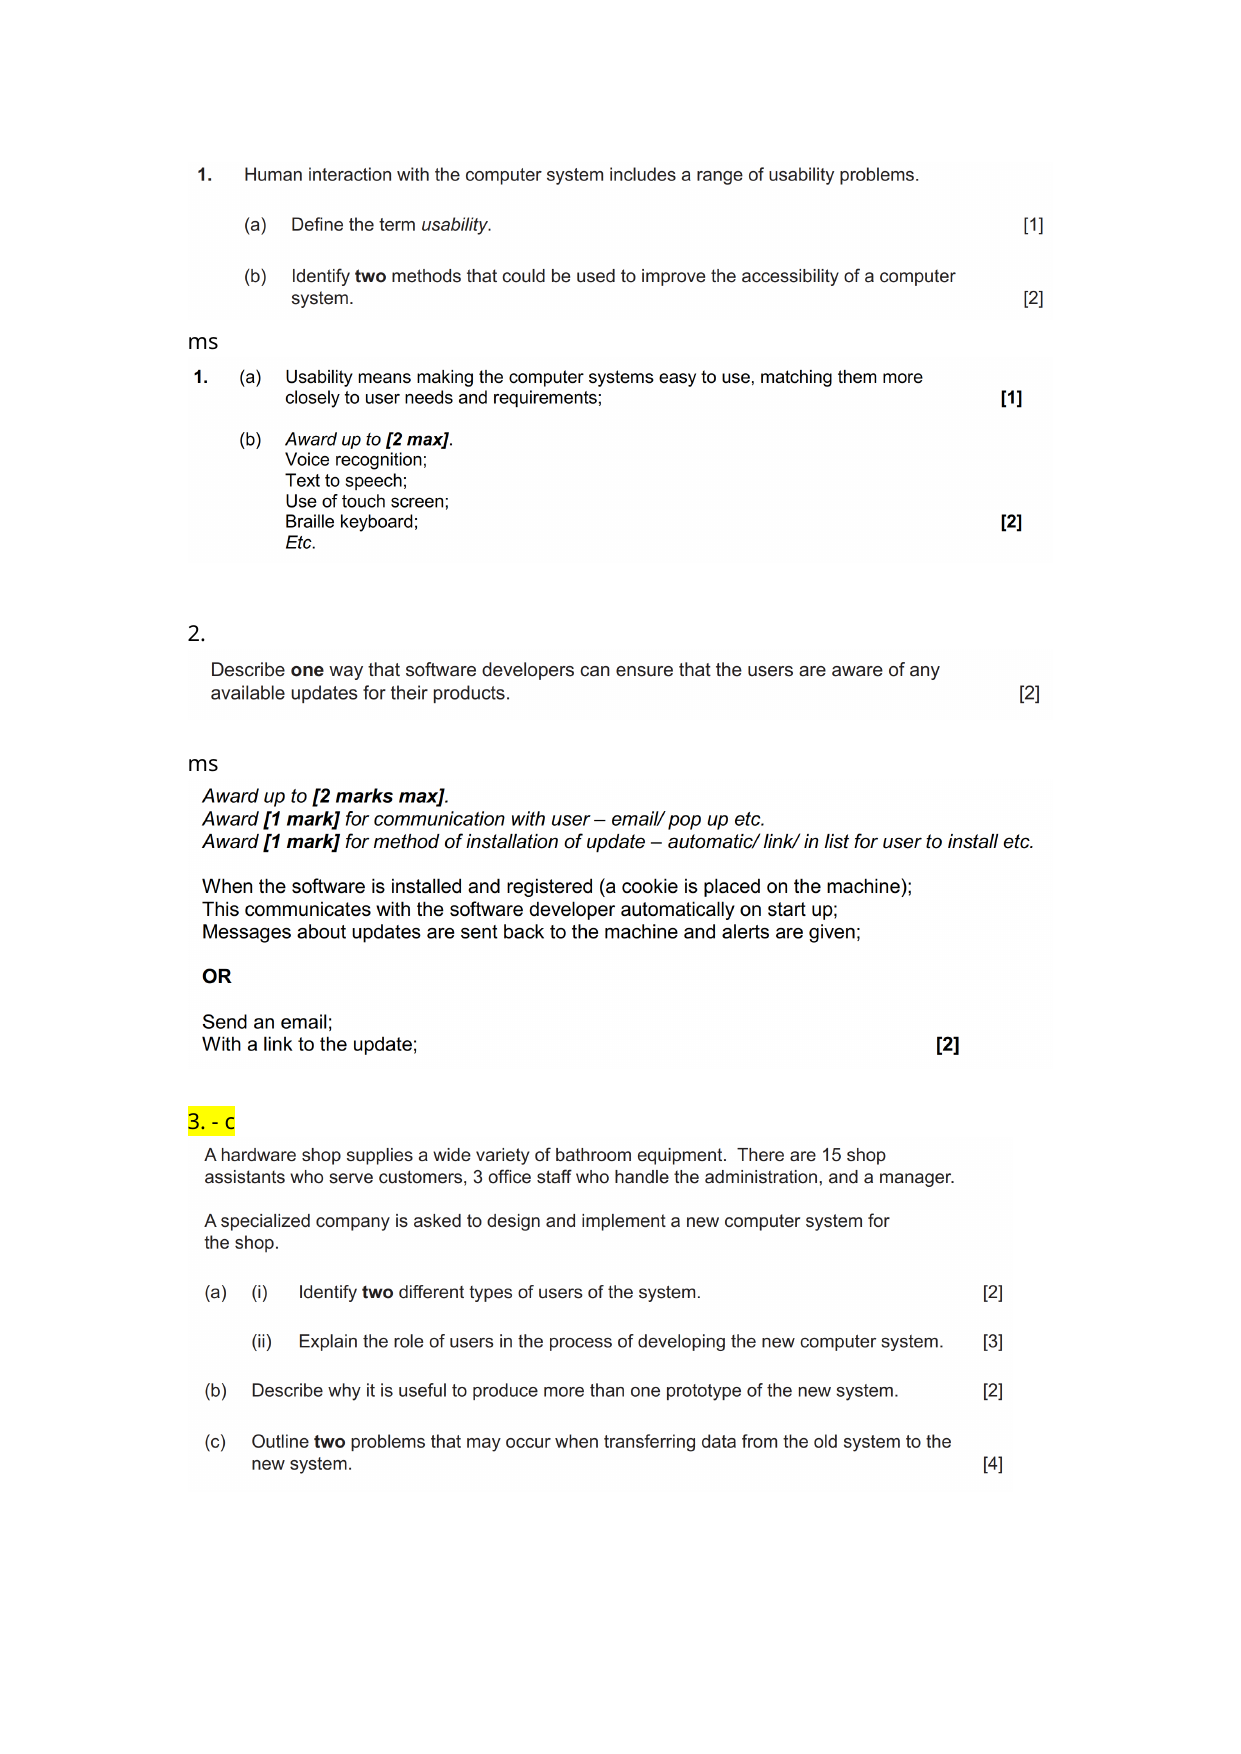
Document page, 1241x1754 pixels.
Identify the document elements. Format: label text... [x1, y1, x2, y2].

picture [187, 162, 1053, 320]
picture [187, 779, 1053, 1069]
text 2. [187, 617, 1053, 649]
text ms [187, 747, 1053, 779]
text ms [187, 324, 1053, 357]
picture [187, 649, 1053, 720]
text 3. - c [187, 1104, 1053, 1137]
picture [187, 357, 1053, 563]
picture [187, 1137, 1014, 1492]
